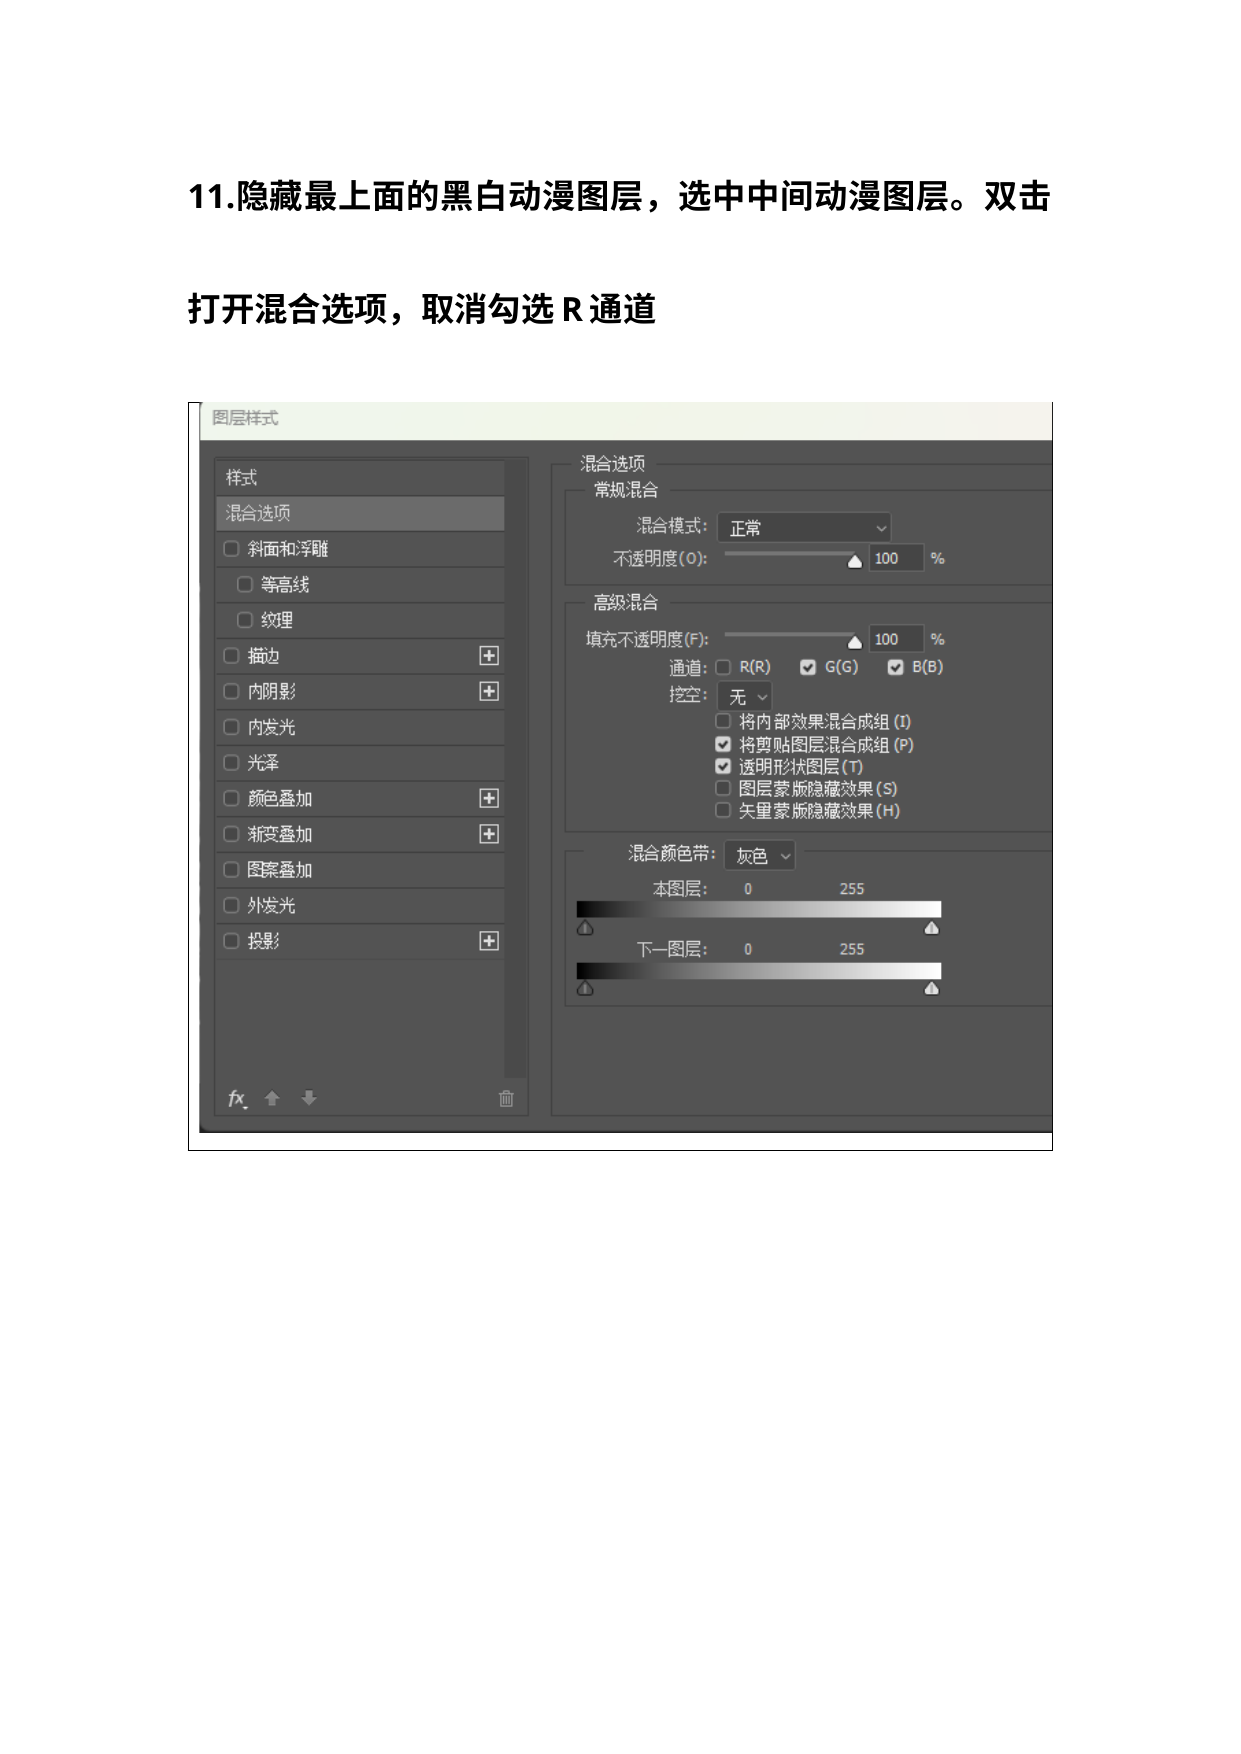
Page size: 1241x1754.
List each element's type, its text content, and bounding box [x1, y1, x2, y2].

subtitle 11.隐藏最上面的黑白动漫图层，选中中间动漫图层。双击打开混合选项，取消勾选R通道 [187, 162, 1053, 339]
picture [199, 402, 1053, 1133]
table_header [189, 403, 1052, 1150]
